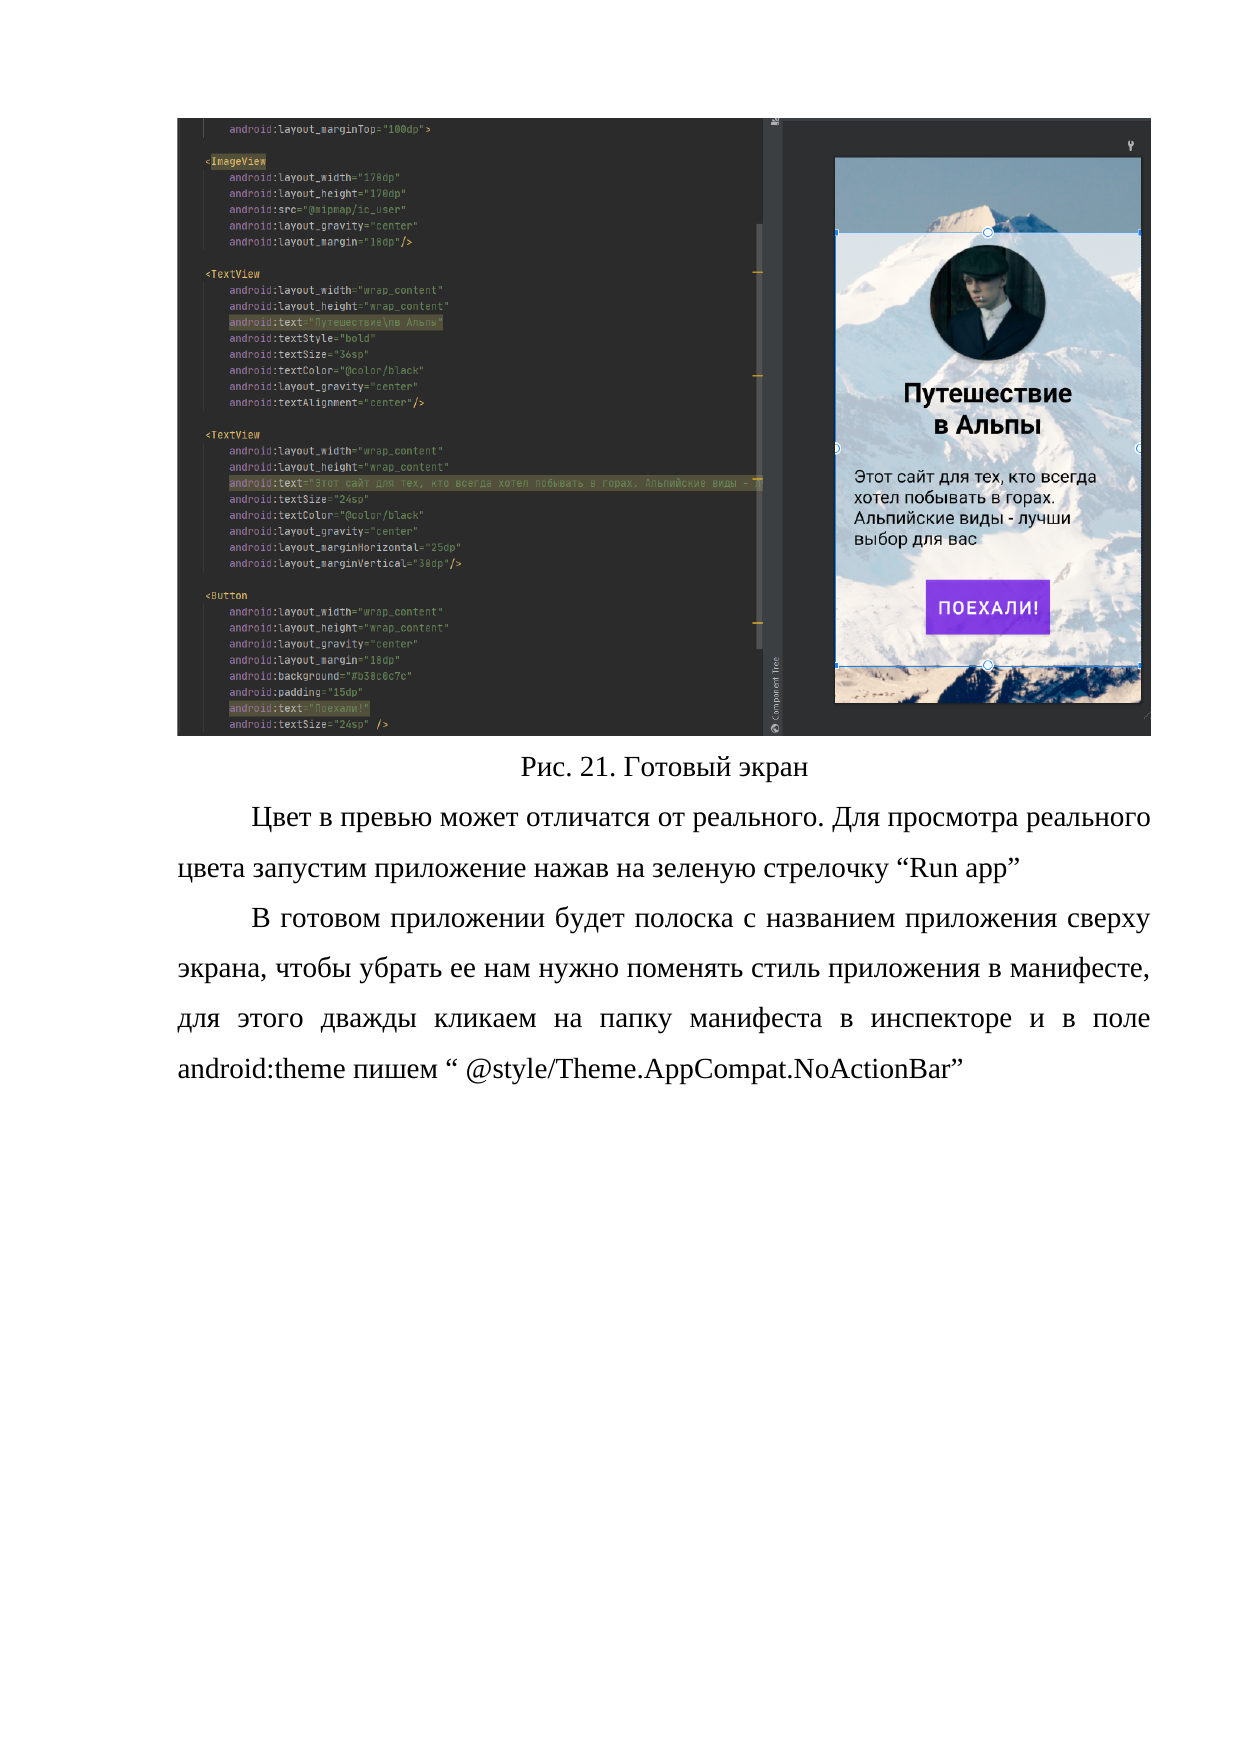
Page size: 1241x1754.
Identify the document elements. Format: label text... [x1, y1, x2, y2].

picture [177, 118, 1151, 736]
text В готовом приложении будет полоска с названием приложения сверху экрана, чтобы убрать ее нам нужно поменять стиль приложения в манифесте, для этого дважды кликаем на папку манифеста в инспекторе и в поле android:theme пишем “ @style/Theme.AppCompat.NoActionBar” [177, 900, 1152, 1084]
text Цвет в превью может отличатся от реального. Для просмотра реального цвета запустим приложение нажав на зеленую стрелочку “Run app” [177, 799, 1152, 883]
text Рис. 21. Готовый экран [177, 749, 1152, 783]
